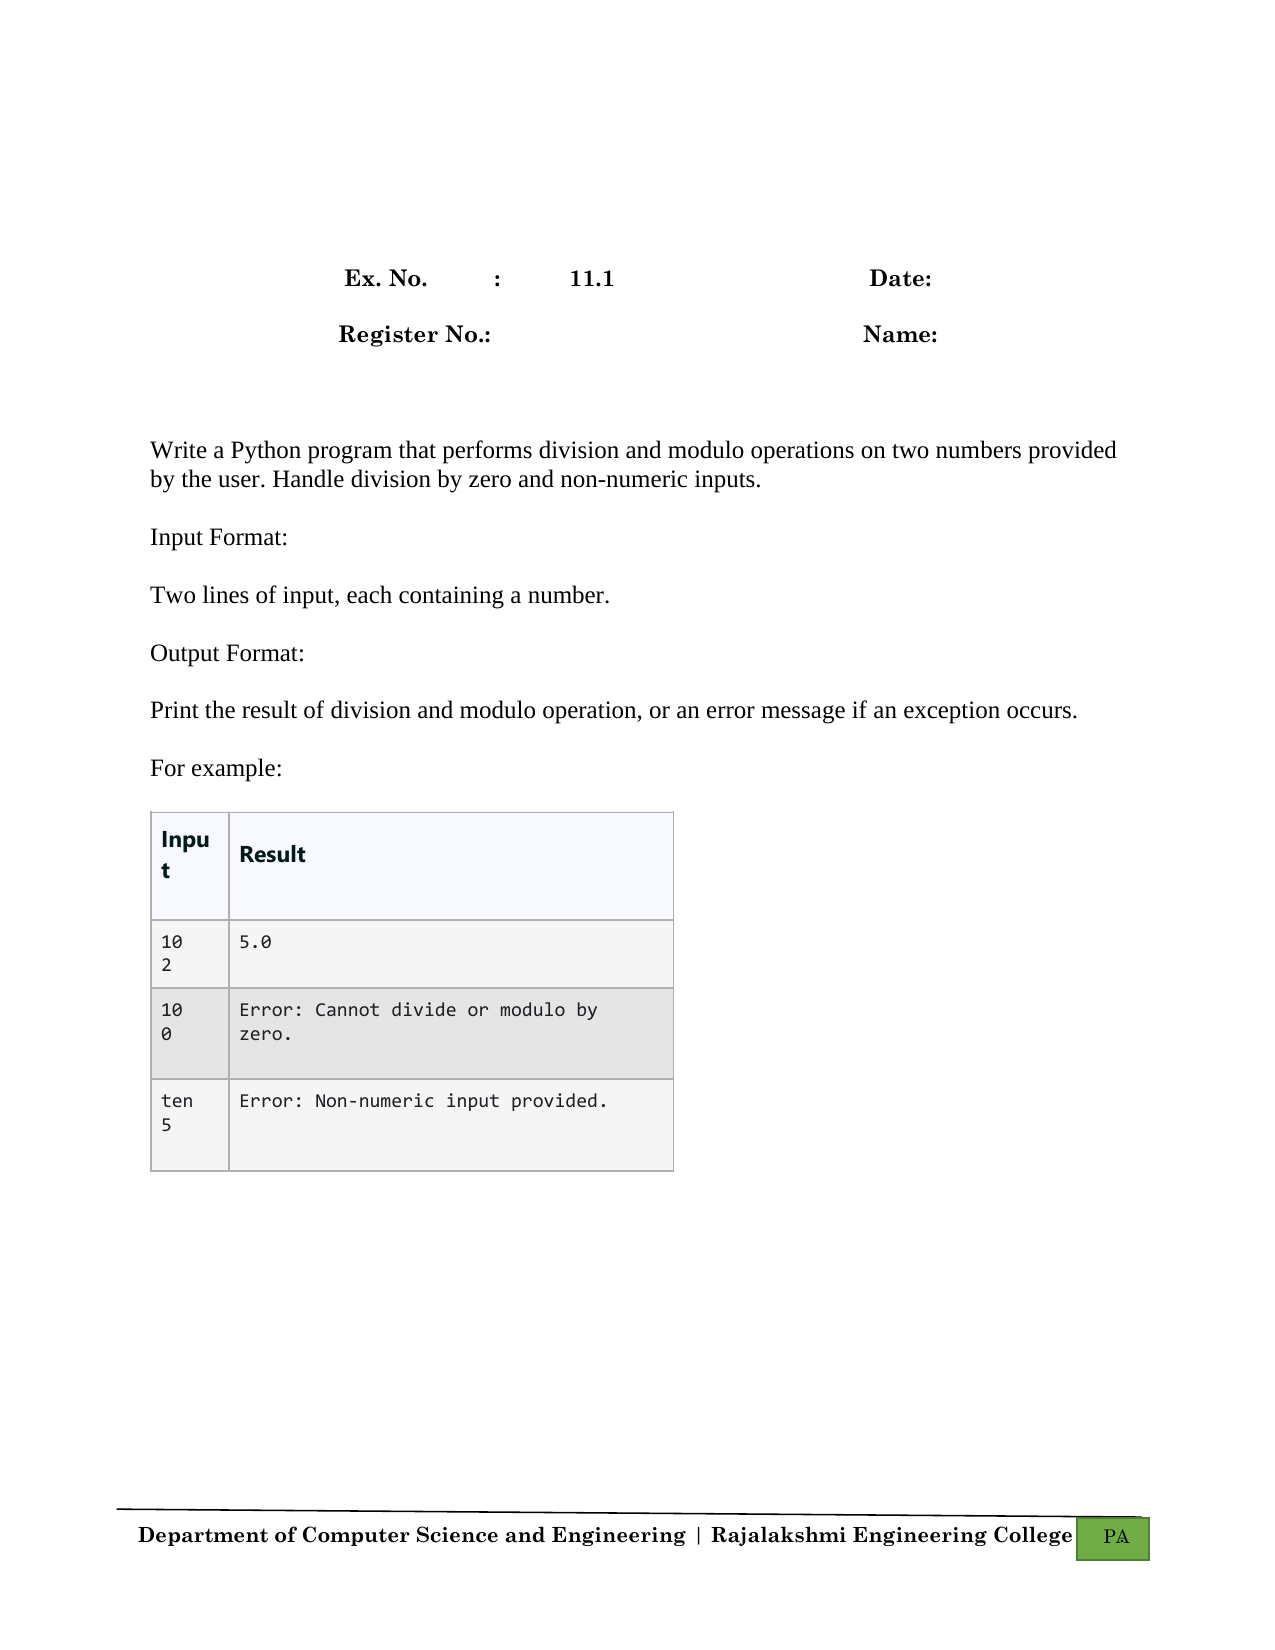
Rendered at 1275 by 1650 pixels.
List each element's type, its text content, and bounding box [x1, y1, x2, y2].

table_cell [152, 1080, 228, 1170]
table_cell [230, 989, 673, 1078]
text Ex. No. : 11.1 Date: [150, 263, 1125, 291]
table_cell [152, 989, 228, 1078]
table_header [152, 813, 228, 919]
text Output Format: [150, 638, 1125, 666]
text Register No.: Name: [150, 320, 1125, 348]
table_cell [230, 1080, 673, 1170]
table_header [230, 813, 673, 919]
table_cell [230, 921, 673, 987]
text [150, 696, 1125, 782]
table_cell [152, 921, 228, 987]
text Input Format: [150, 522, 1125, 551]
text Two lines of input, each containing a number. [150, 580, 1125, 608]
text Write a Python program that performs division and modulo operations on two numbers provided by the user. Handle division by zero and non-numeric inputs. [150, 435, 1125, 493]
